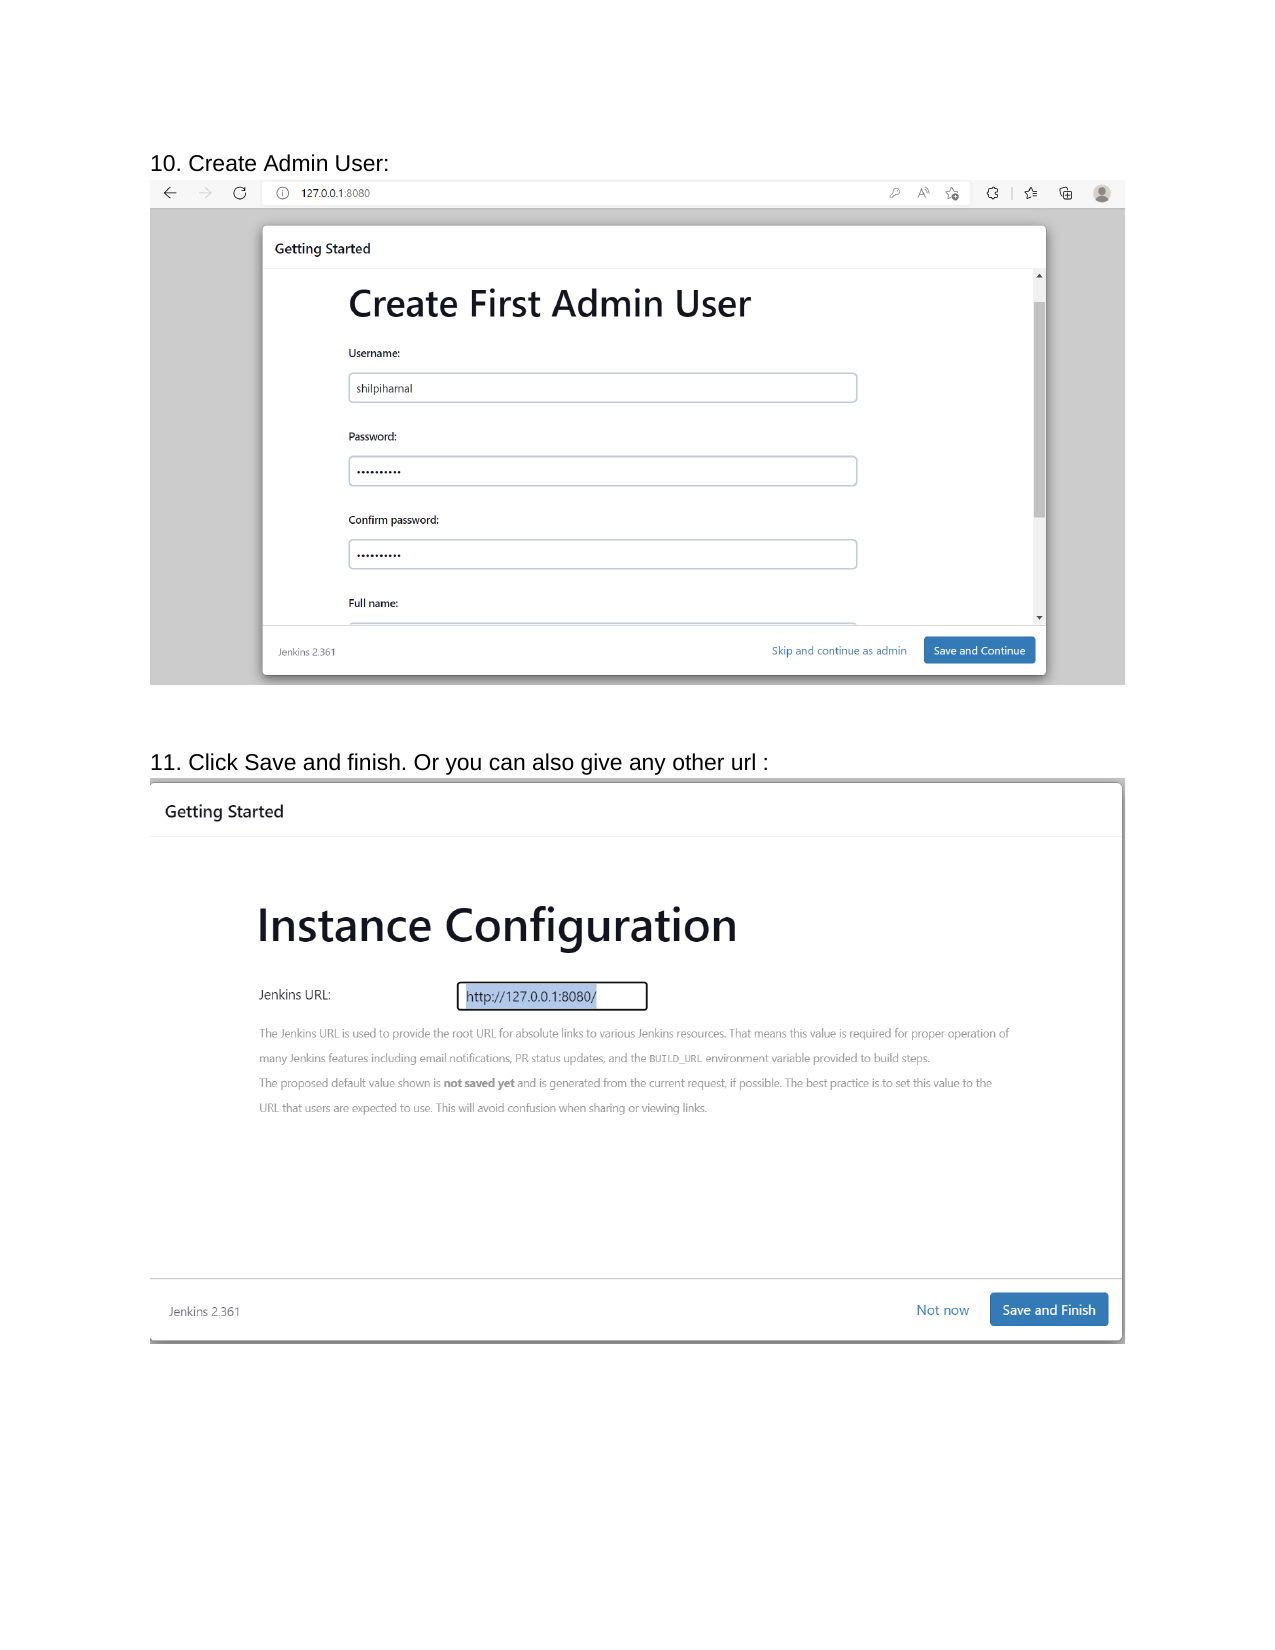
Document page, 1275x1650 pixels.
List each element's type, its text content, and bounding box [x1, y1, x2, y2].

picture [150, 778, 1125, 1344]
text 10. Create Admin User: [150, 150, 1125, 176]
text 11. Click Save and finish. Or you can also give any other url : [150, 749, 1125, 775]
picture [150, 180, 1125, 685]
